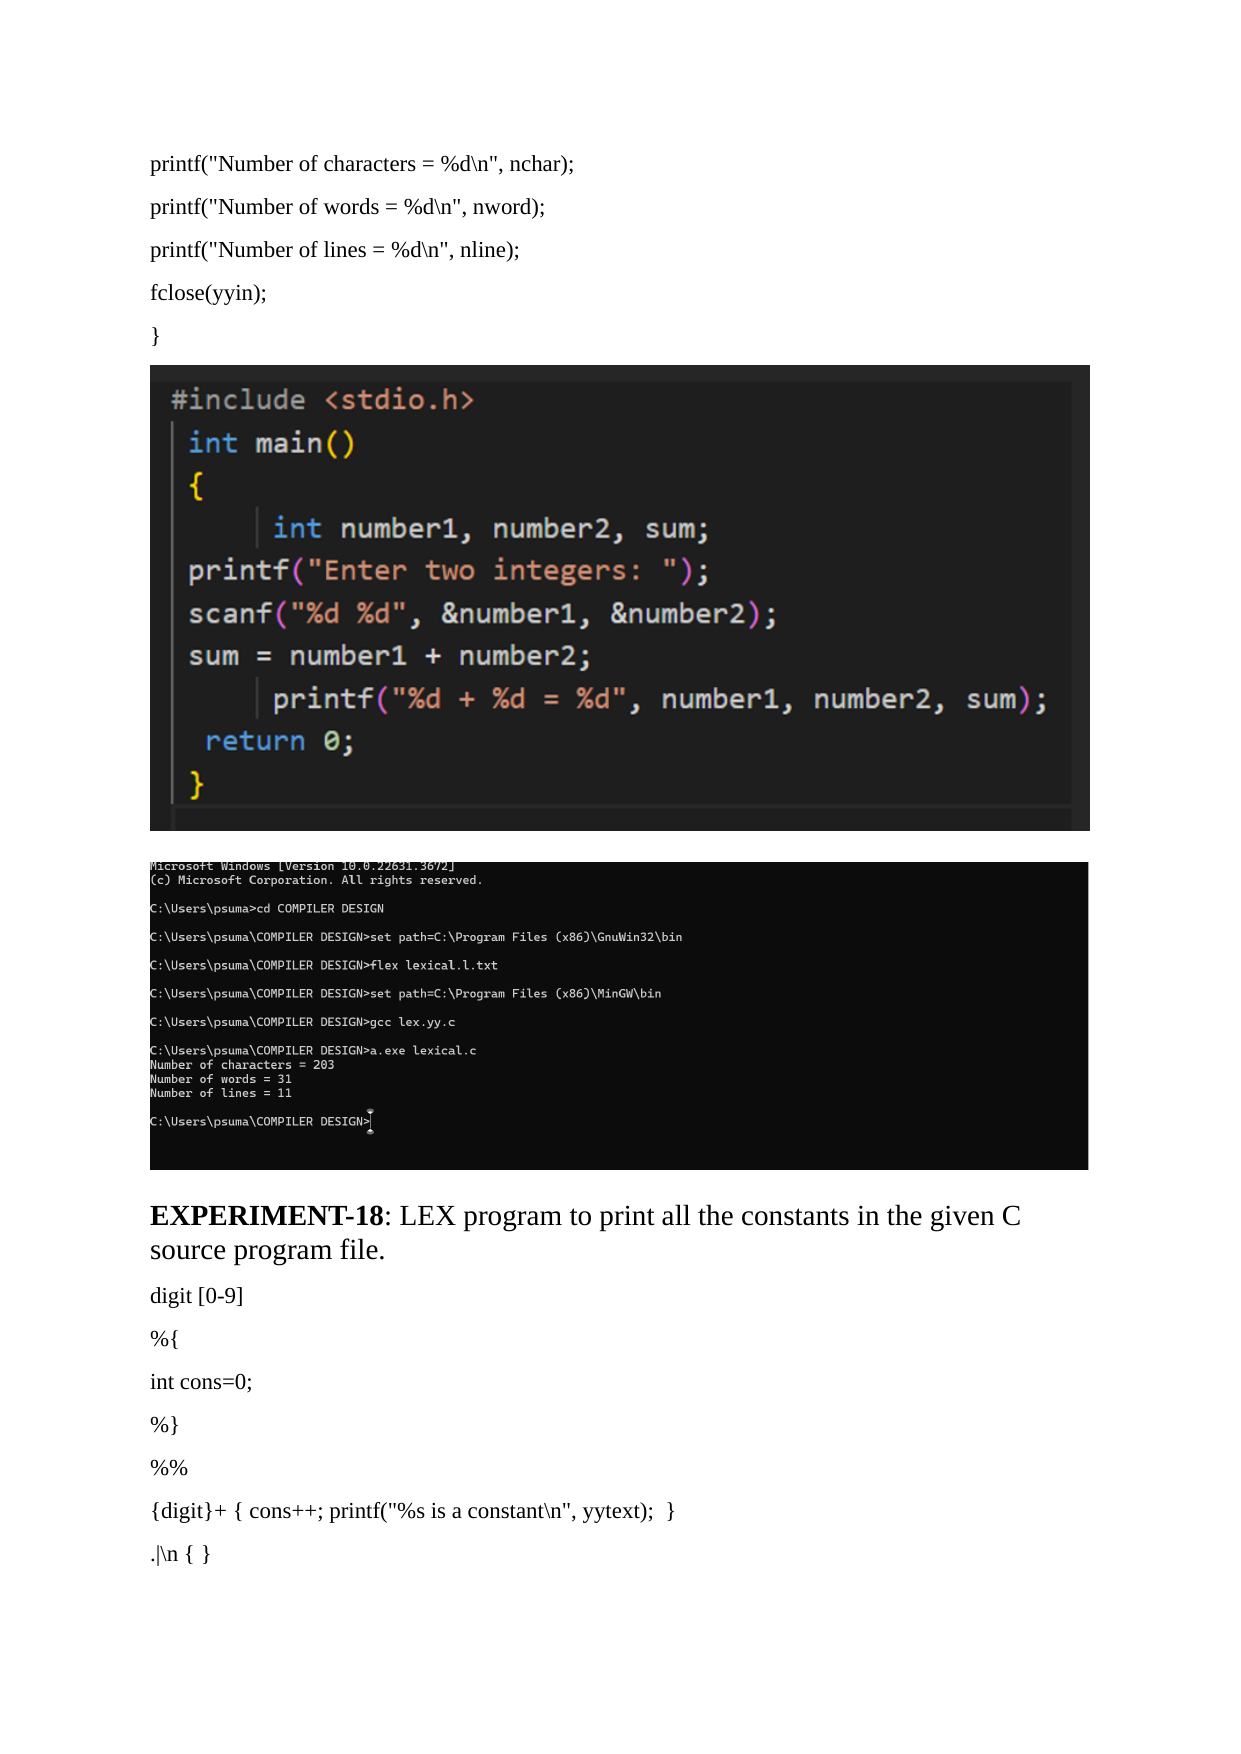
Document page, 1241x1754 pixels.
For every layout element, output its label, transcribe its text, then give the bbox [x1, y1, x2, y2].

text %{ [150, 1325, 1090, 1351]
text } [150, 322, 1090, 348]
text printf("Number of words = %d\n", nword); [150, 193, 1090, 219]
text fclose(yyin); [150, 279, 1090, 305]
text {digit}+ { cons++; printf("%s is a constant\n", yytext); } [150, 1497, 1090, 1523]
text printf("Number of characters = %d\n", nchar); [150, 150, 1090, 176]
text EXPERIMENT-18: LEX program to print all the constants in the given C source program file. [150, 1198, 1090, 1265]
picture [150, 365, 1090, 831]
text printf("Number of lines = %d\n", nline); [150, 236, 1090, 262]
text digit [0-9] [150, 1282, 1090, 1308]
picture [150, 862, 1089, 1170]
text %% [150, 1454, 1090, 1481]
text %} [150, 1411, 1090, 1437]
text int cons=0; [150, 1368, 1090, 1394]
text .|\n { } [150, 1540, 1090, 1567]
